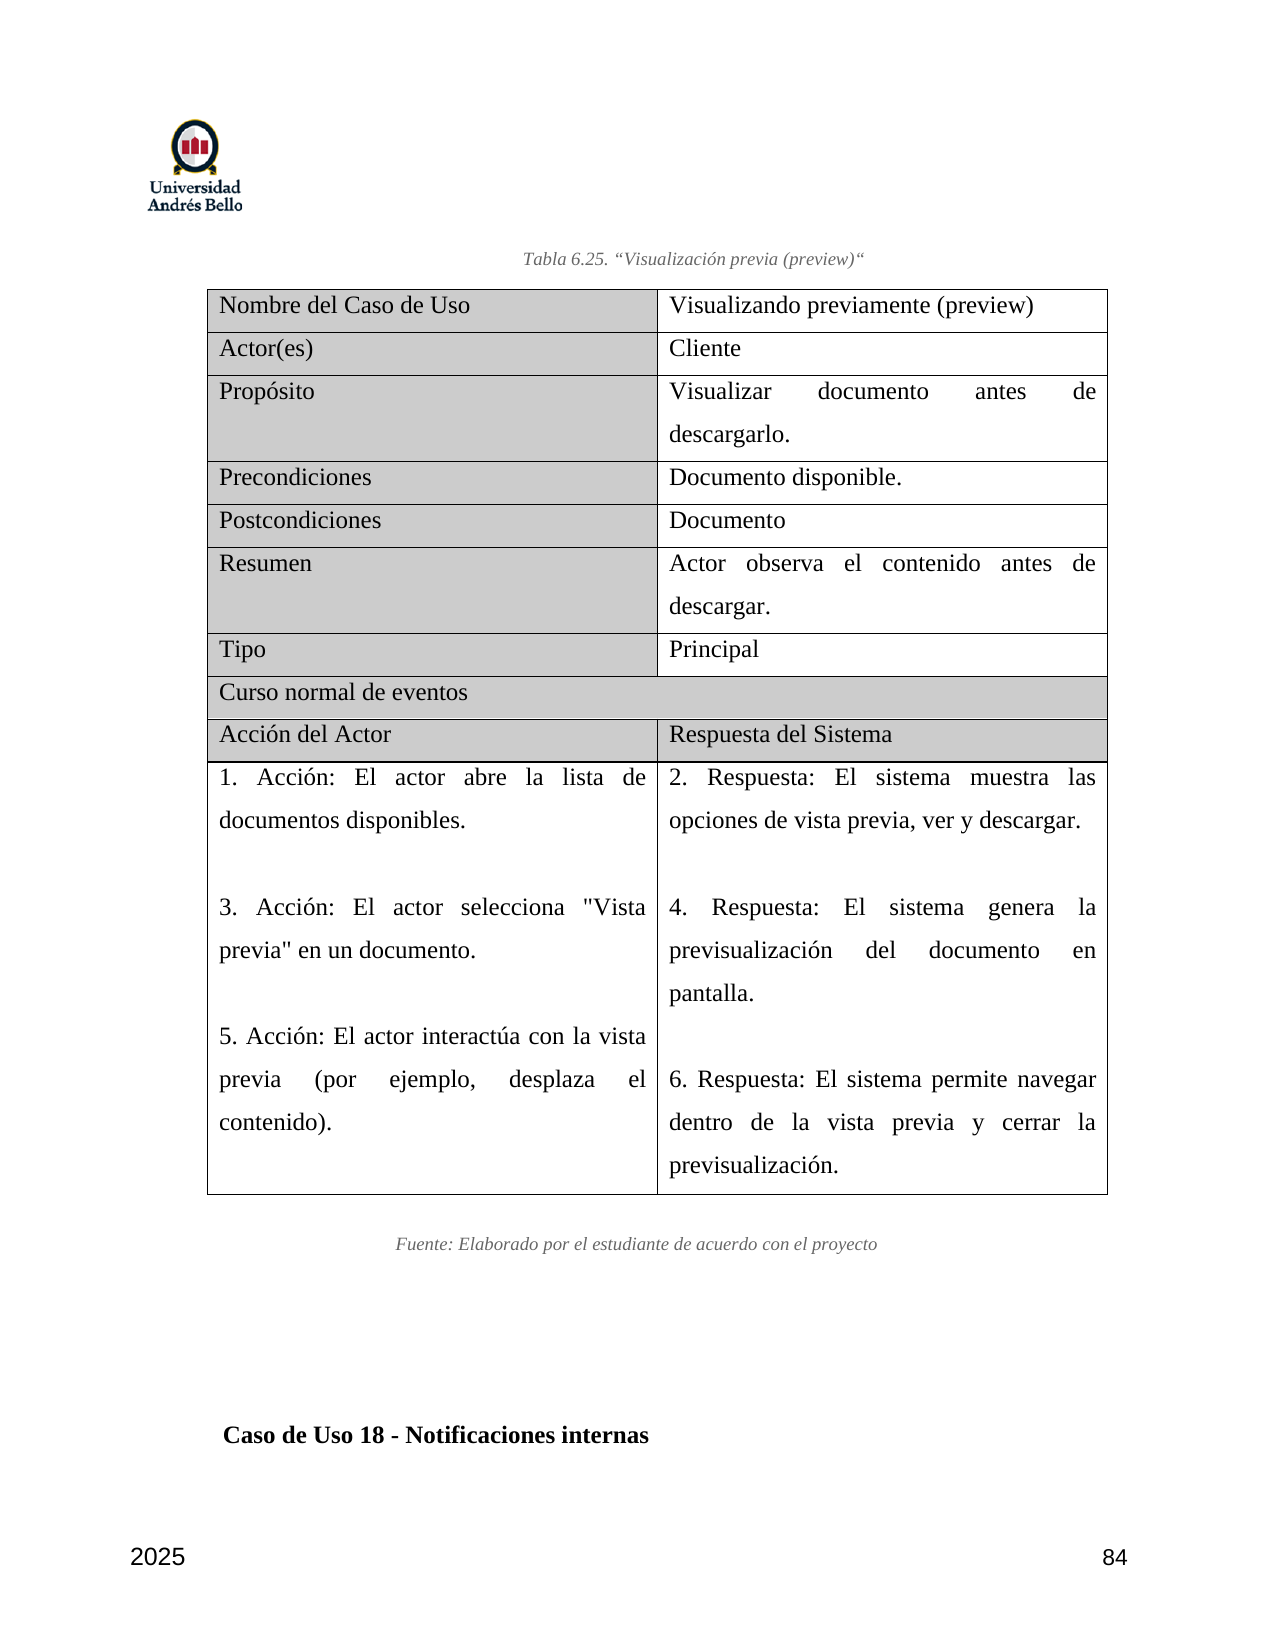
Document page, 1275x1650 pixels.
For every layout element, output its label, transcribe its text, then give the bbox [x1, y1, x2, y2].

table_cell Resumen [208, 548, 657, 633]
table_cell Principal [658, 634, 1107, 676]
subtitle Tabla 6.25. “Visualización previa (preview)“ [448, 248, 1127, 270]
table_cell Postcondiciones [208, 505, 657, 547]
table_cell Documento disponible. [658, 462, 1107, 504]
table_cell Respuesta del Sistema [658, 720, 1107, 761]
table_header Visualizando previamente (preview) [658, 290, 1107, 332]
table_cell Actor observa el contenido antes de descargar. [658, 548, 1107, 633]
table_cell 2. Respuesta: El sistema muestra las opciones de vista previa, ver y descargar. 4. Respuesta: El sistema genera la previsualización del documento en pantalla. 6. Respuesta: El sistema permite navegar dentro de la vista previa y cerrar la previsualización. [658, 763, 1107, 1194]
table_header Nombre del Caso de Uso [208, 290, 657, 332]
table_cell Tipo [208, 634, 657, 676]
table_cell Actor(es) [208, 333, 657, 375]
table_cell 1. Acción: El actor abre la lista de documentos disponibles. 3. Acción: El actor selecciona "Vista previa" en un documento. 5. Acción: El actor interactúa con la vista previa (por ejemplo, desplaza el contenido). [208, 763, 657, 1194]
table_cell Precondiciones [208, 462, 657, 504]
table_cell Propósito [208, 376, 657, 461]
table_cell Documento [658, 505, 1107, 547]
table_cell Curso normal de eventos [208, 677, 1107, 718]
table_cell Visualizar documento antes de descargarlo. [658, 376, 1107, 461]
text Fuente: Elaborado por el estudiante de acuerdo con el proyecto [148, 289, 1127, 1254]
table_cell Acción del Actor [208, 720, 657, 761]
picture [147, 118, 243, 212]
table_cell Cliente [658, 333, 1107, 375]
text Caso de Uso 18 - Notificaciones internas [148, 1421, 1127, 1449]
